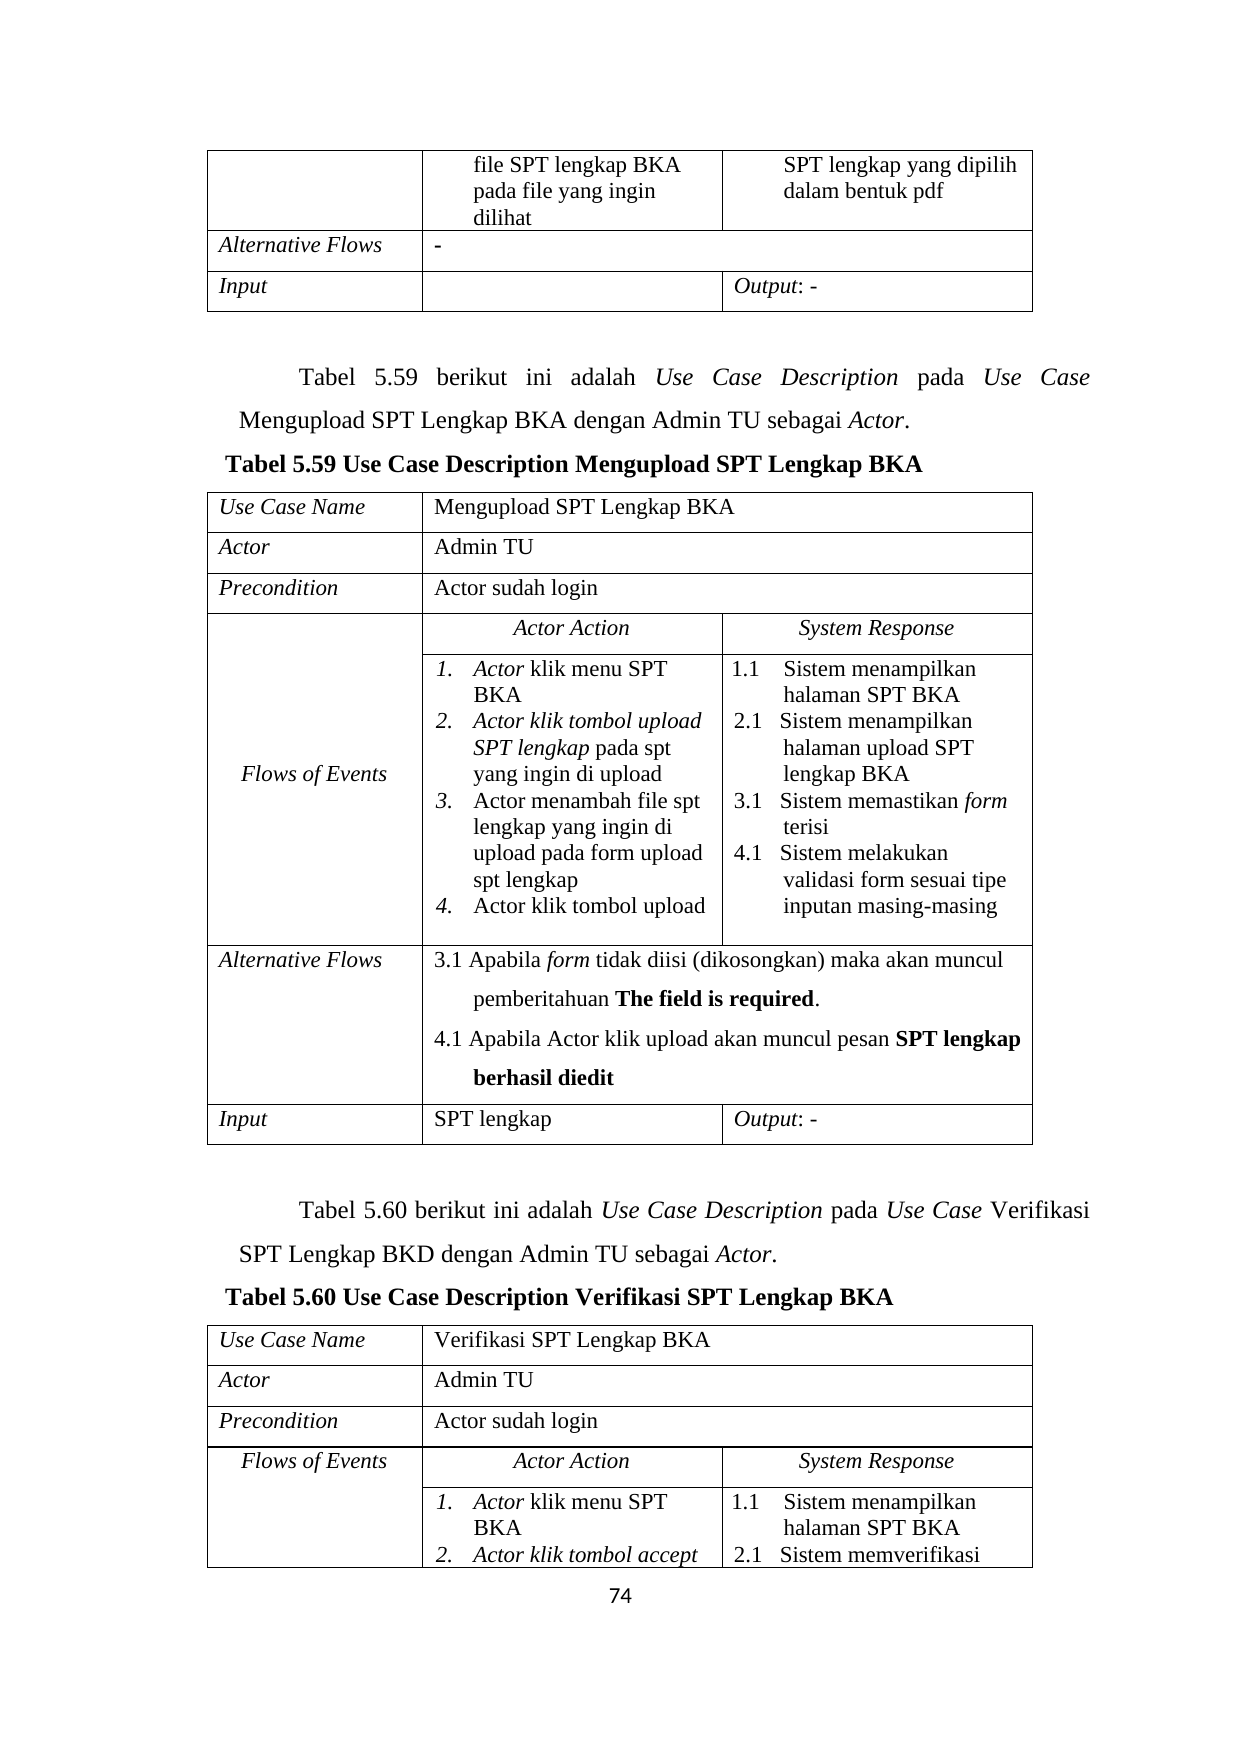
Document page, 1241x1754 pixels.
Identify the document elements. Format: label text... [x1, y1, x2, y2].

table_cell - [423, 231, 1032, 271]
table_cell Actor Action [423, 614, 722, 654]
table_cell [423, 272, 722, 311]
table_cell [423, 151, 722, 230]
table_cell Precondition [208, 1407, 422, 1446]
text Tabel 5.59 Use Case Description Mengupload SPT Lengkap BKA [225, 449, 1090, 477]
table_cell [423, 1488, 722, 1567]
table_cell Admin TU [423, 1366, 1032, 1406]
table_cell Actor klik menu SPT BKA Actor klik tombol upload SPT lengkap pada spt yang ingin di upload Actor menambah file spt lengkap yang ingin di upload pada form upload spt lengkap Actor klik tombol upload [423, 655, 722, 945]
table_cell Admin TU [423, 533, 1032, 573]
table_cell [723, 151, 1032, 230]
table_cell System Response [723, 1448, 1032, 1487]
table_header Verifikasi SPT Lengkap BKA [423, 1326, 1032, 1365]
table_header Use Case Name [208, 493, 422, 532]
table_cell System Response [723, 614, 1032, 654]
table_header Use Case Name [208, 1326, 422, 1365]
table_cell Sistem menampilkan halaman SPT BKA 2.1 Sistem menampilkan halaman upload SPT lengkap BKA 3.1 Sistem memastikan form terisi 4.1 Sistem melakukan validasi form sesuai tipe inputan masing-masing [723, 655, 1032, 945]
table_cell Actor [208, 1366, 422, 1406]
table_cell Alternative Flows [208, 946, 422, 1104]
text Tabel 5.59 berikut ini adalah Use Case Description pada Use Case Mengupload SPT Lengkap BKA dengan Admin TU sebagai Actor. [239, 362, 1090, 434]
table_cell Precondition [208, 574, 422, 613]
text Tabel 5.60 berikut ini adalah Use Case Description pada Use Case Verifikasi SPT Lengkap BKD dengan Admin TU sebagai Actor. [239, 1196, 1090, 1267]
text Tabel 5.60 Use Case Description Verifikasi SPT Lengkap BKA [225, 1282, 1090, 1311]
table_cell Actor Action [423, 1448, 722, 1487]
table_cell SPT lengkap [423, 1105, 722, 1144]
table_cell Alternative Flows [208, 231, 422, 271]
table_header Mengupload SPT Lengkap BKA [423, 493, 1032, 532]
table_cell Input [208, 272, 422, 311]
table_cell Flows of Events [208, 1448, 422, 1567]
table_cell Actor [208, 533, 422, 573]
table_cell Output: - [723, 272, 1032, 311]
table_cell Output: - [723, 1105, 1032, 1144]
table_cell Flows of Events [208, 614, 422, 945]
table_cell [723, 1488, 1032, 1567]
table_cell Actor sudah login [423, 574, 1032, 613]
table_cell Actor sudah login [423, 1407, 1032, 1446]
table_cell Input [208, 1105, 422, 1144]
table_cell 3.1 Apabila form tidak diisi (dikosongkan) maka akan muncul pemberitahuan The field is required. 4.1 Apabila Actor klik upload akan muncul pesan SPT lengkap berhasil diedit [423, 946, 1032, 1104]
